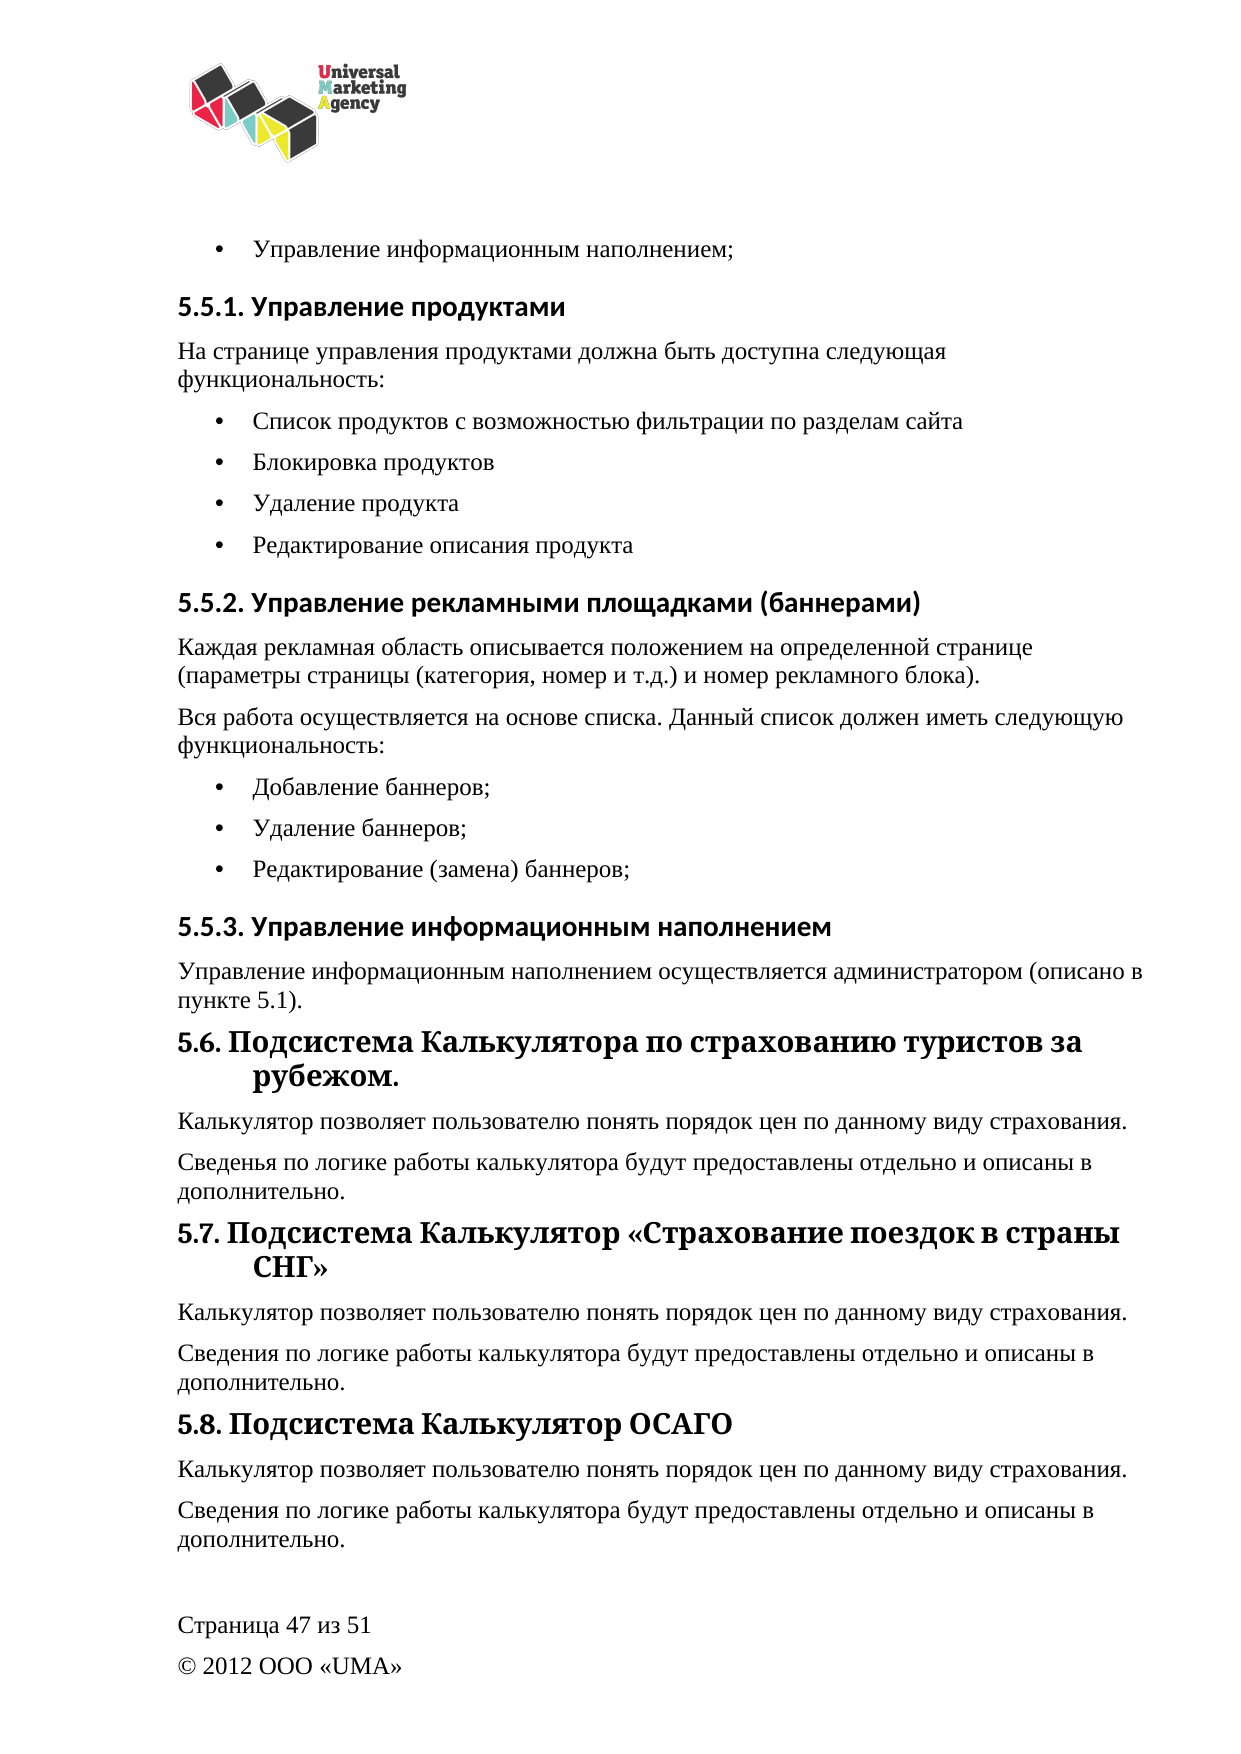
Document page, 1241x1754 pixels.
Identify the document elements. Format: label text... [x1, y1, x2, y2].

subtitle 5.7. Подсистема Калькулятор «Страхование поездок в страны СНГ» [177, 1217, 1152, 1284]
list Добавление баннеров; [215, 772, 1152, 801]
picture [177, 24, 415, 193]
text Калькулятор позволяет пользователю понять порядок цен по данному виду страхования. [177, 1297, 1152, 1326]
text Управление информационным наполнением осуществляется администратором (описано в пункте 5.1). [177, 956, 1152, 1014]
subtitle 5.5.3. Управление информационным наполнением [177, 908, 1152, 944]
text Сведенья по логике работы калькулятора будут предоставлены отдельно и описаны в дополнительно. [177, 1147, 1152, 1205]
list Редактирование описания продукта [215, 530, 1152, 559]
text Калькулятор позволяет пользователю понять порядок цен по данному виду страхования. [177, 1106, 1152, 1135]
text На странице управления продуктами должна быть доступна следующая функциональность: [177, 336, 1152, 393]
text Каждая рекламная область описывается положением на определенной странице (параметры страницы (категория, номер и т.д.) и номер рекламного блока). [177, 632, 1152, 689]
text Калькулятор позволяет пользователю понять порядок цен по данному виду страхования. [177, 1454, 1152, 1483]
subtitle 5.5.1. Управление продуктами [177, 288, 1152, 323]
subtitle 5.8. Подсистема Калькулятор ОСАГО [177, 1408, 1152, 1442]
list Удаление продукта [215, 488, 1152, 517]
text Сведения по логике работы калькулятора будут предоставлены отдельно и описаны в дополнительно. [177, 1495, 1152, 1553]
text Сведения по логике работы калькулятора будут предоставлены отдельно и описаны в дополнительно. [177, 1338, 1152, 1396]
subtitle 5.6. Подсистема Калькулятора по страхованию туристов за рубежом. [177, 1026, 1152, 1093]
text Вся работа осуществляется на основе списка. Данный список должен иметь следующую функциональность: [177, 702, 1152, 759]
list Список продуктов с возможностью фильтрации по разделам сайта [215, 406, 1152, 434]
list Редактирование (замена) баннеров; [215, 854, 1152, 883]
list Управление информационным наполнением; [215, 234, 1152, 263]
subtitle 5.5.2. Управление рекламными площадками (баннерами) [177, 584, 1152, 619]
list Удаление баннеров; [215, 813, 1152, 842]
list Блокировка продуктов [215, 447, 1152, 476]
